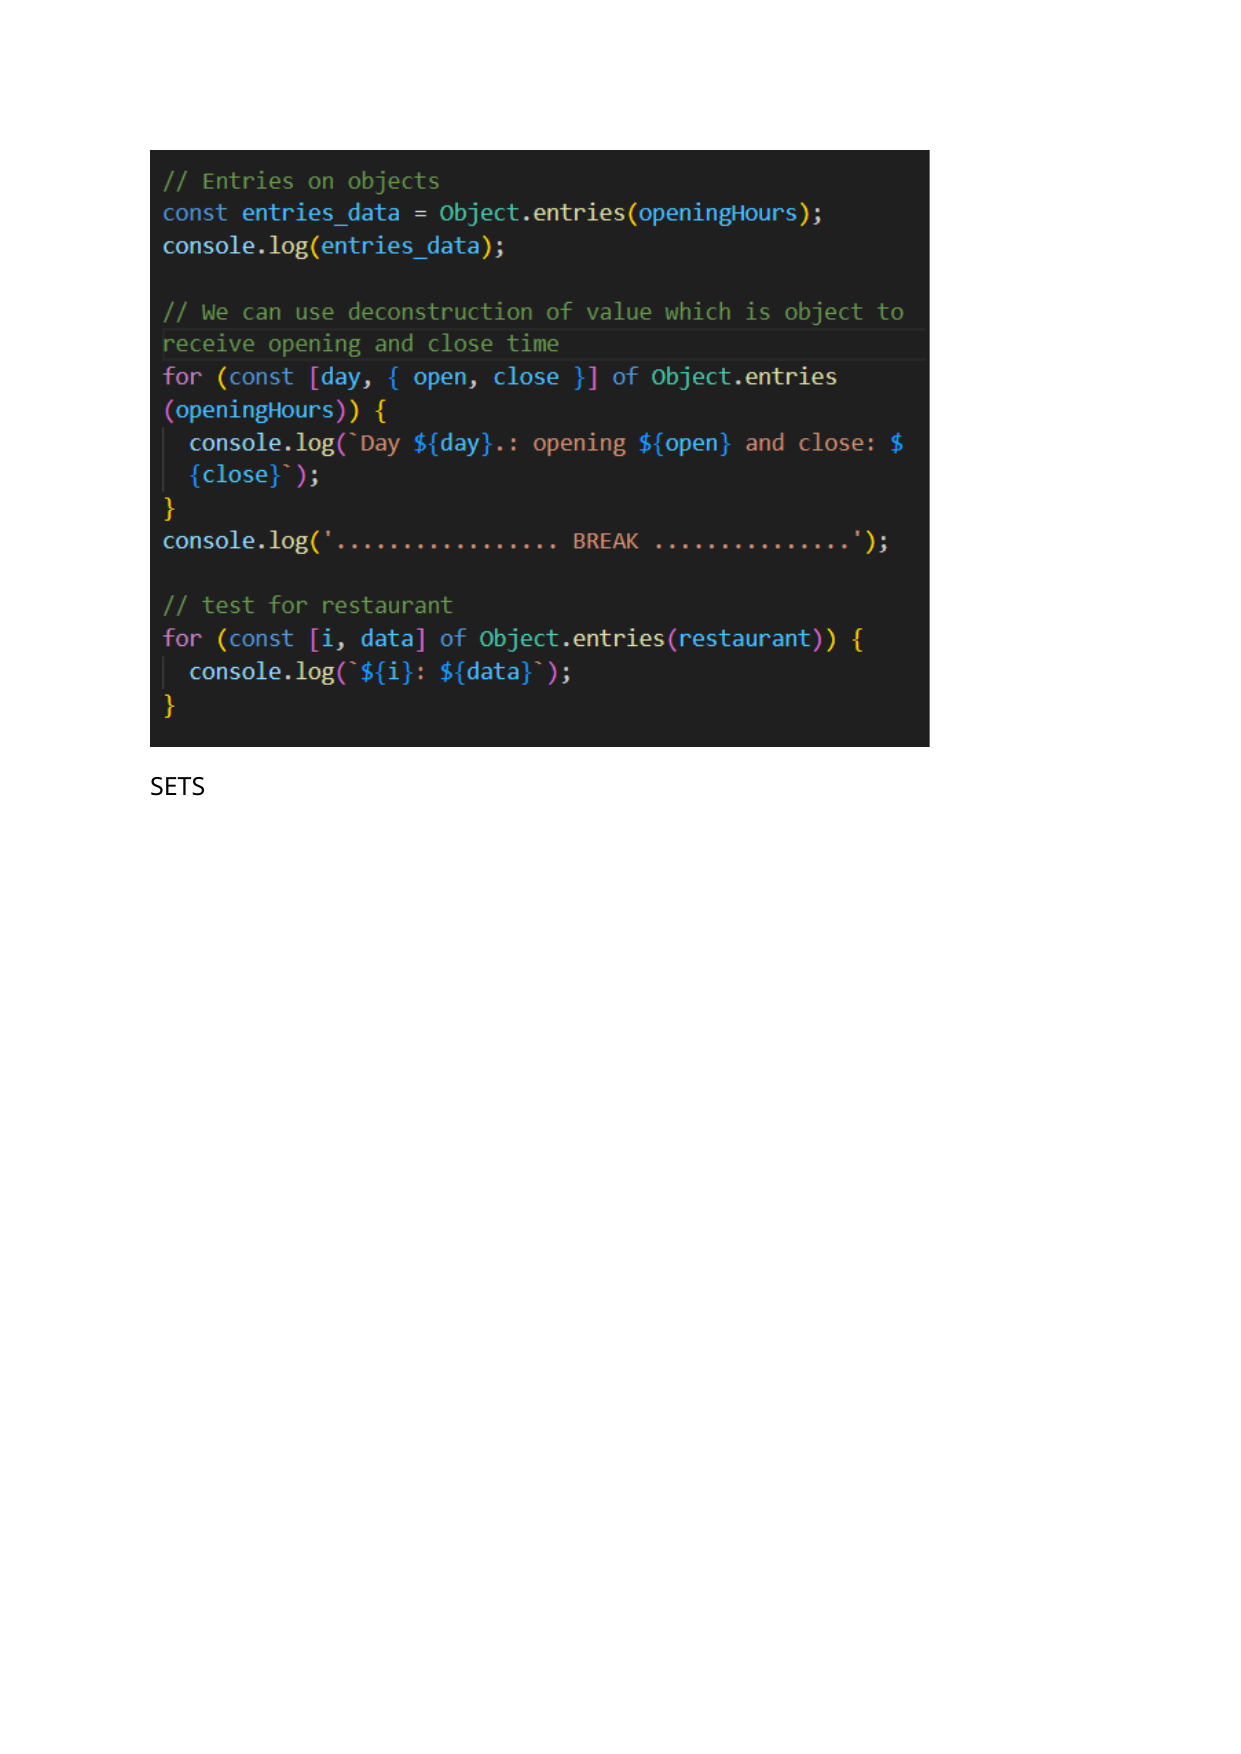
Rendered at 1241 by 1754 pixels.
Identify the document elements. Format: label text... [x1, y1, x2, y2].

text SETS [150, 768, 1090, 803]
picture [150, 150, 930, 747]
